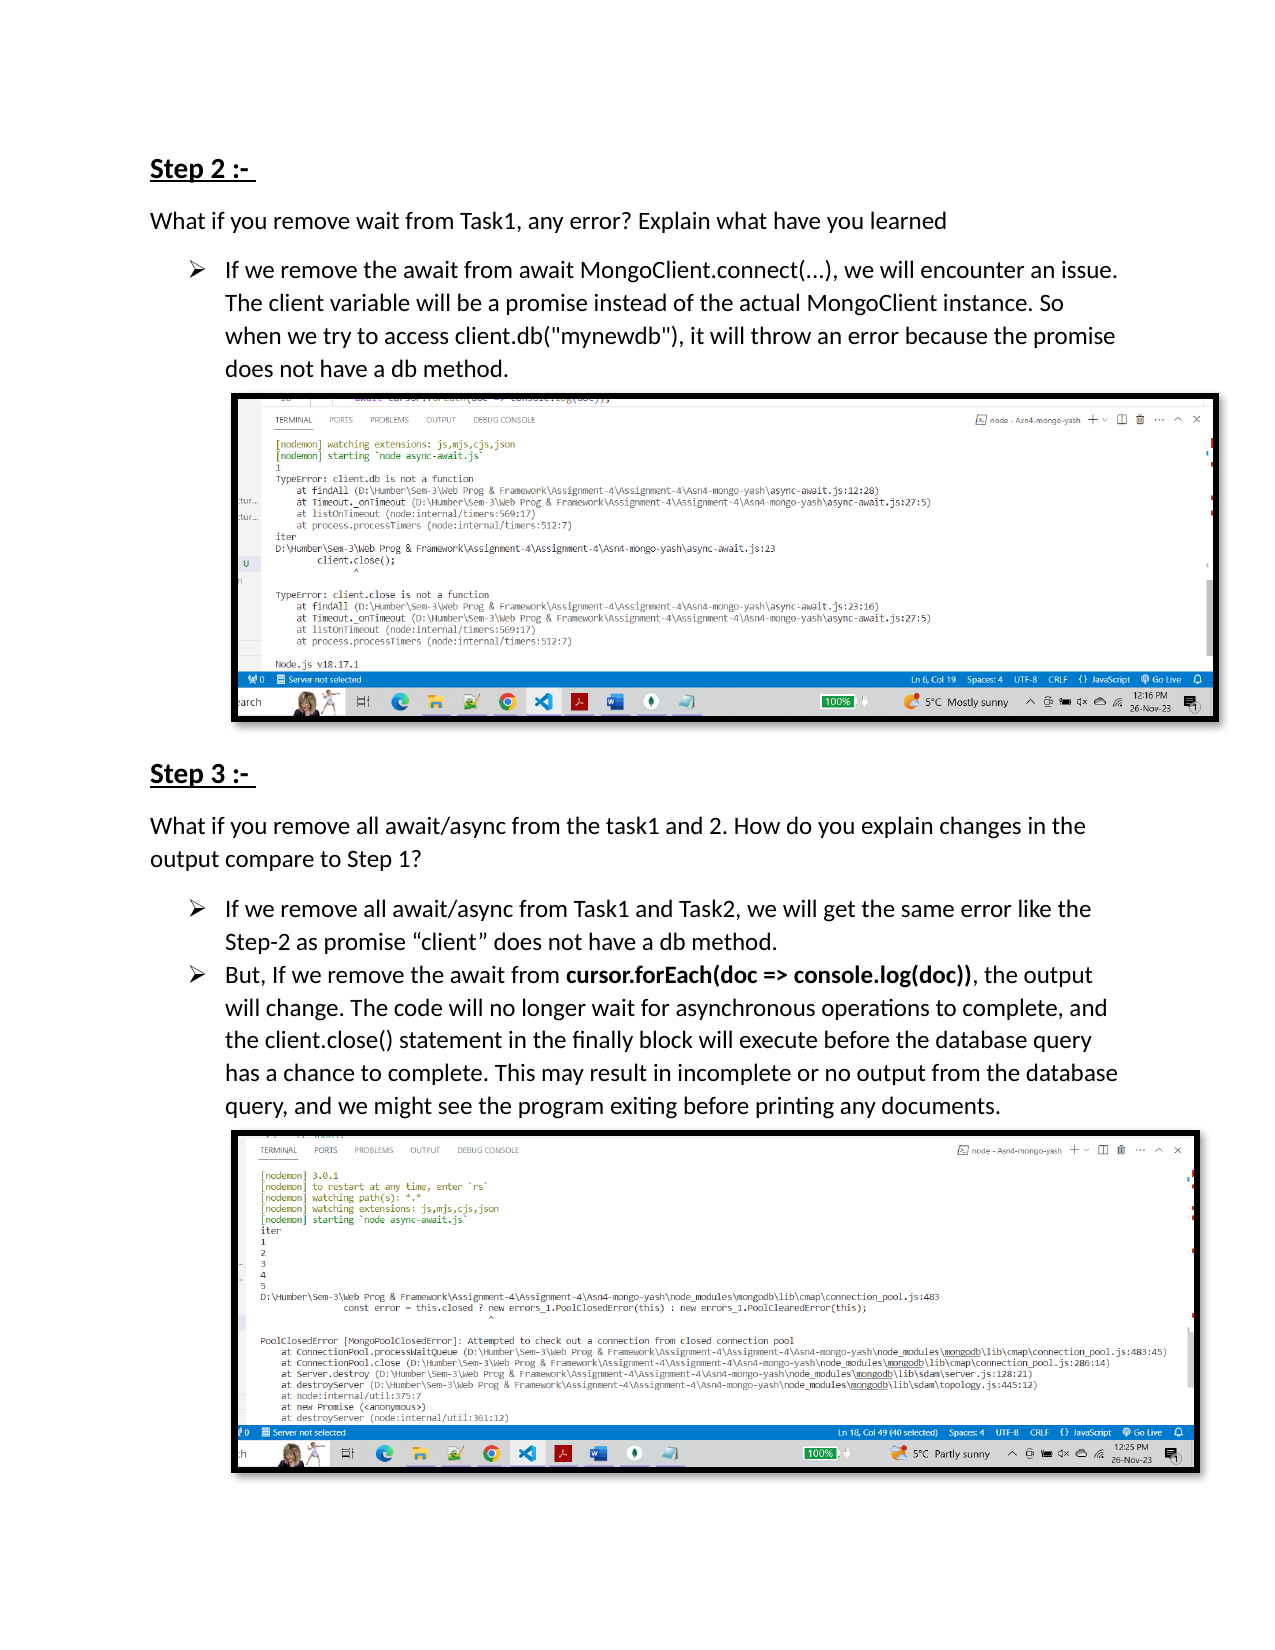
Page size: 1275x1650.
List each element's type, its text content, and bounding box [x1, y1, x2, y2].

text Step 3 :- [150, 755, 1125, 791]
text What if you remove wait from Task1, any error? Explain what have you learned [150, 205, 1125, 236]
text Step 2 :- [150, 150, 1125, 186]
list If we remove the await from await MongoClient.connect(...), we will encounter an issue. The client variable will be a promise instead of the actual MongoClient instance. So when we try to access client.db("mynewdb"), it will throw an error because the promise does not have a db method. [187, 255, 1125, 384]
list If we remove all await/async from Task1 and Task2, we will get the same error like the Step-2 as promise “client” does not have a db method. [187, 893, 1125, 956]
list But, If we remove the await from cursor.forEach(doc => console.log(doc)), the output will change. The code will no longer wait for asynchronous operations to complete, and the client.close() statement in the finally block will execute before the database query has a chance to complete. This may result in incomplete or no output from the database query, and we might see the program exiting before printing any documents. [187, 959, 1125, 1121]
picture [238, 399, 1213, 716]
text What if you remove all await/async from the task1 and 2. How do you explain changes in the output compare to Step 1? [150, 810, 1125, 874]
picture [238, 1136, 1194, 1467]
